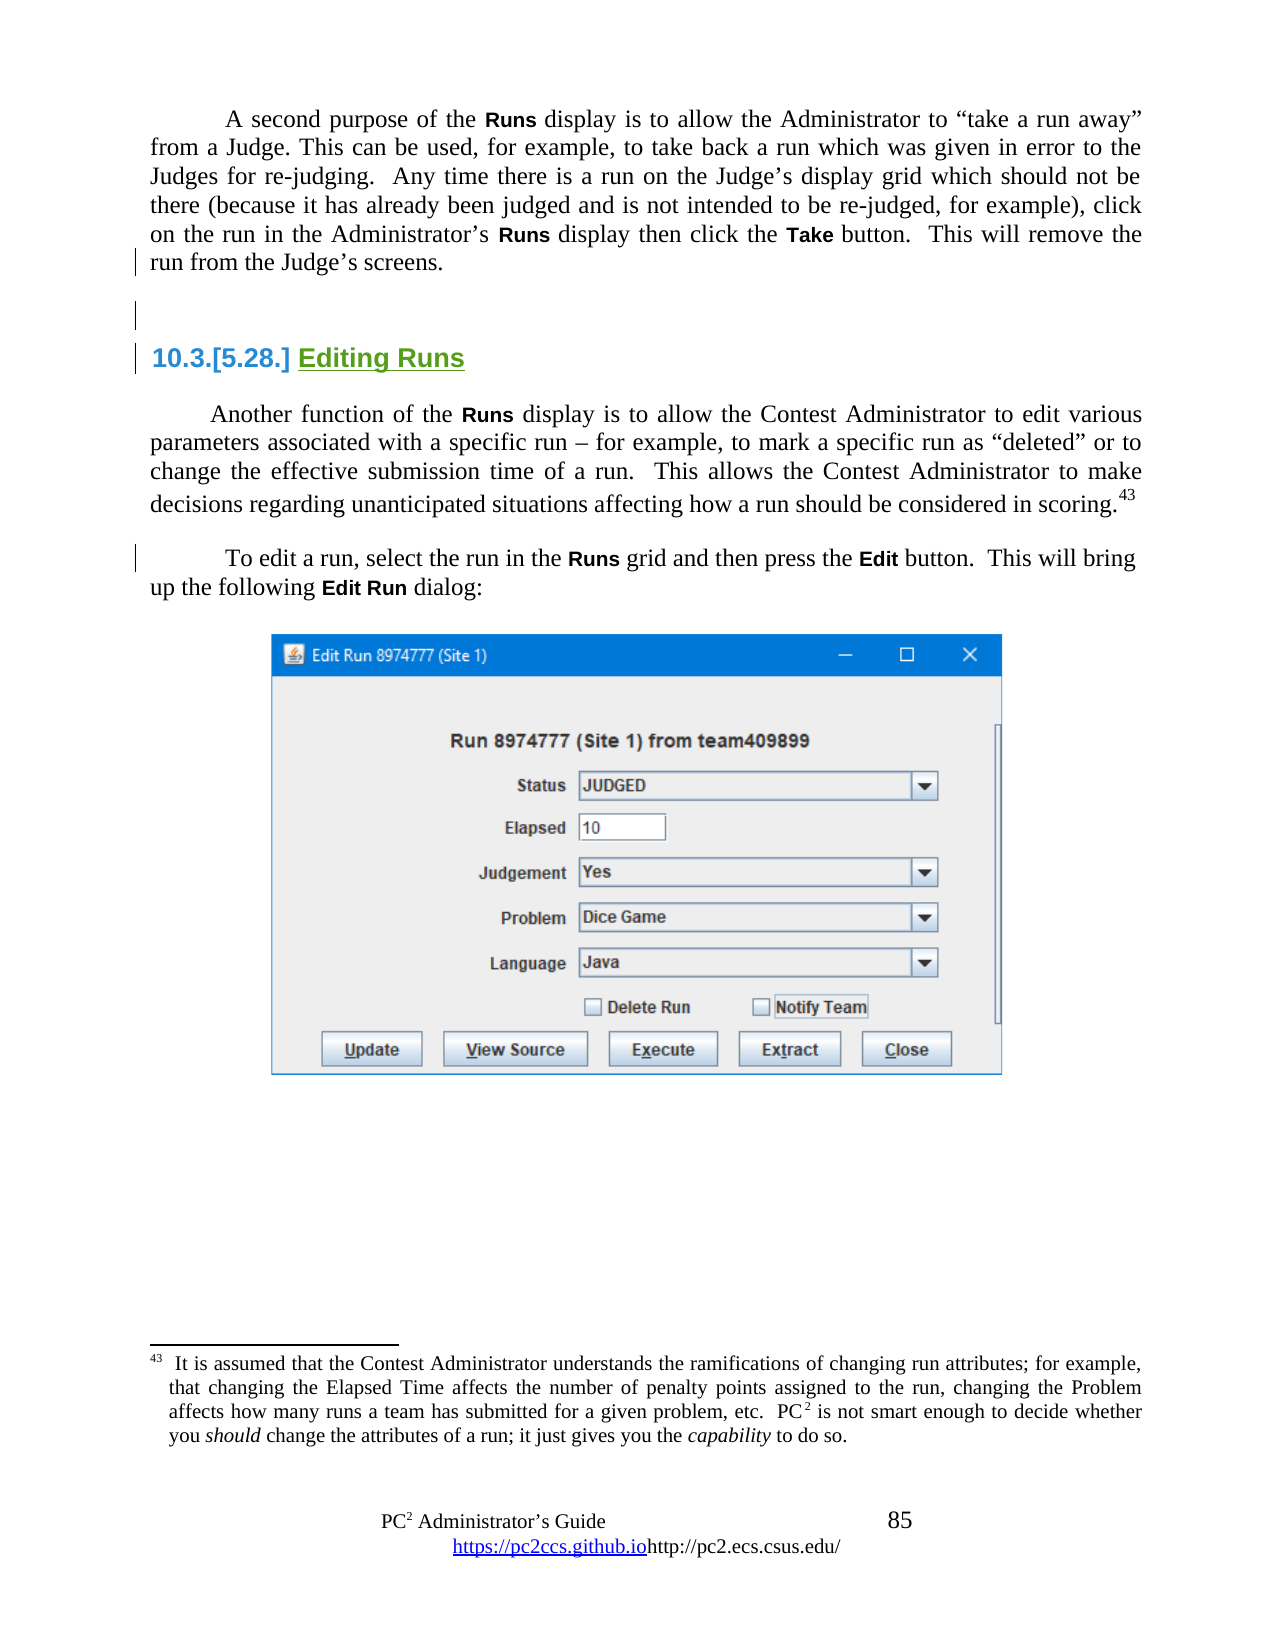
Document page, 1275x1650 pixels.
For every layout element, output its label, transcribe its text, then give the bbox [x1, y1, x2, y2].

subtitle Another function of the Runs display is to allow the Contest Administrator to edit various parameters associated with a specific run – for example, to mark a specific run as “deleted” or to change the effective submission time of a run. This allows the Contest Administrator to make decisions regarding unanticipated situations affecting how a run should be considered in scoring. [150, 399, 1143, 518]
picture [271, 634, 1003, 1075]
text A second purpose of the Runs display is to allow the Administrator to “take a run away” from a Judge. This can be used, for example, to take back a run which was given in error to the Judges for re-judging. Any time there is a run on the Judge’s display grid which should not be there (because it has already been judged and is not intended to be re-judged, for example), click on the run in the Administrator’s Runs display then click the Take button. This will remove the run from the Judge’s screens. [150, 104, 1143, 276]
text To edit a run, select the run in the Runs grid and then press the Edit button. This will bring up the following Edit Run dialog: [150, 543, 1143, 601]
list Editing Runs [152, 342, 1143, 374]
